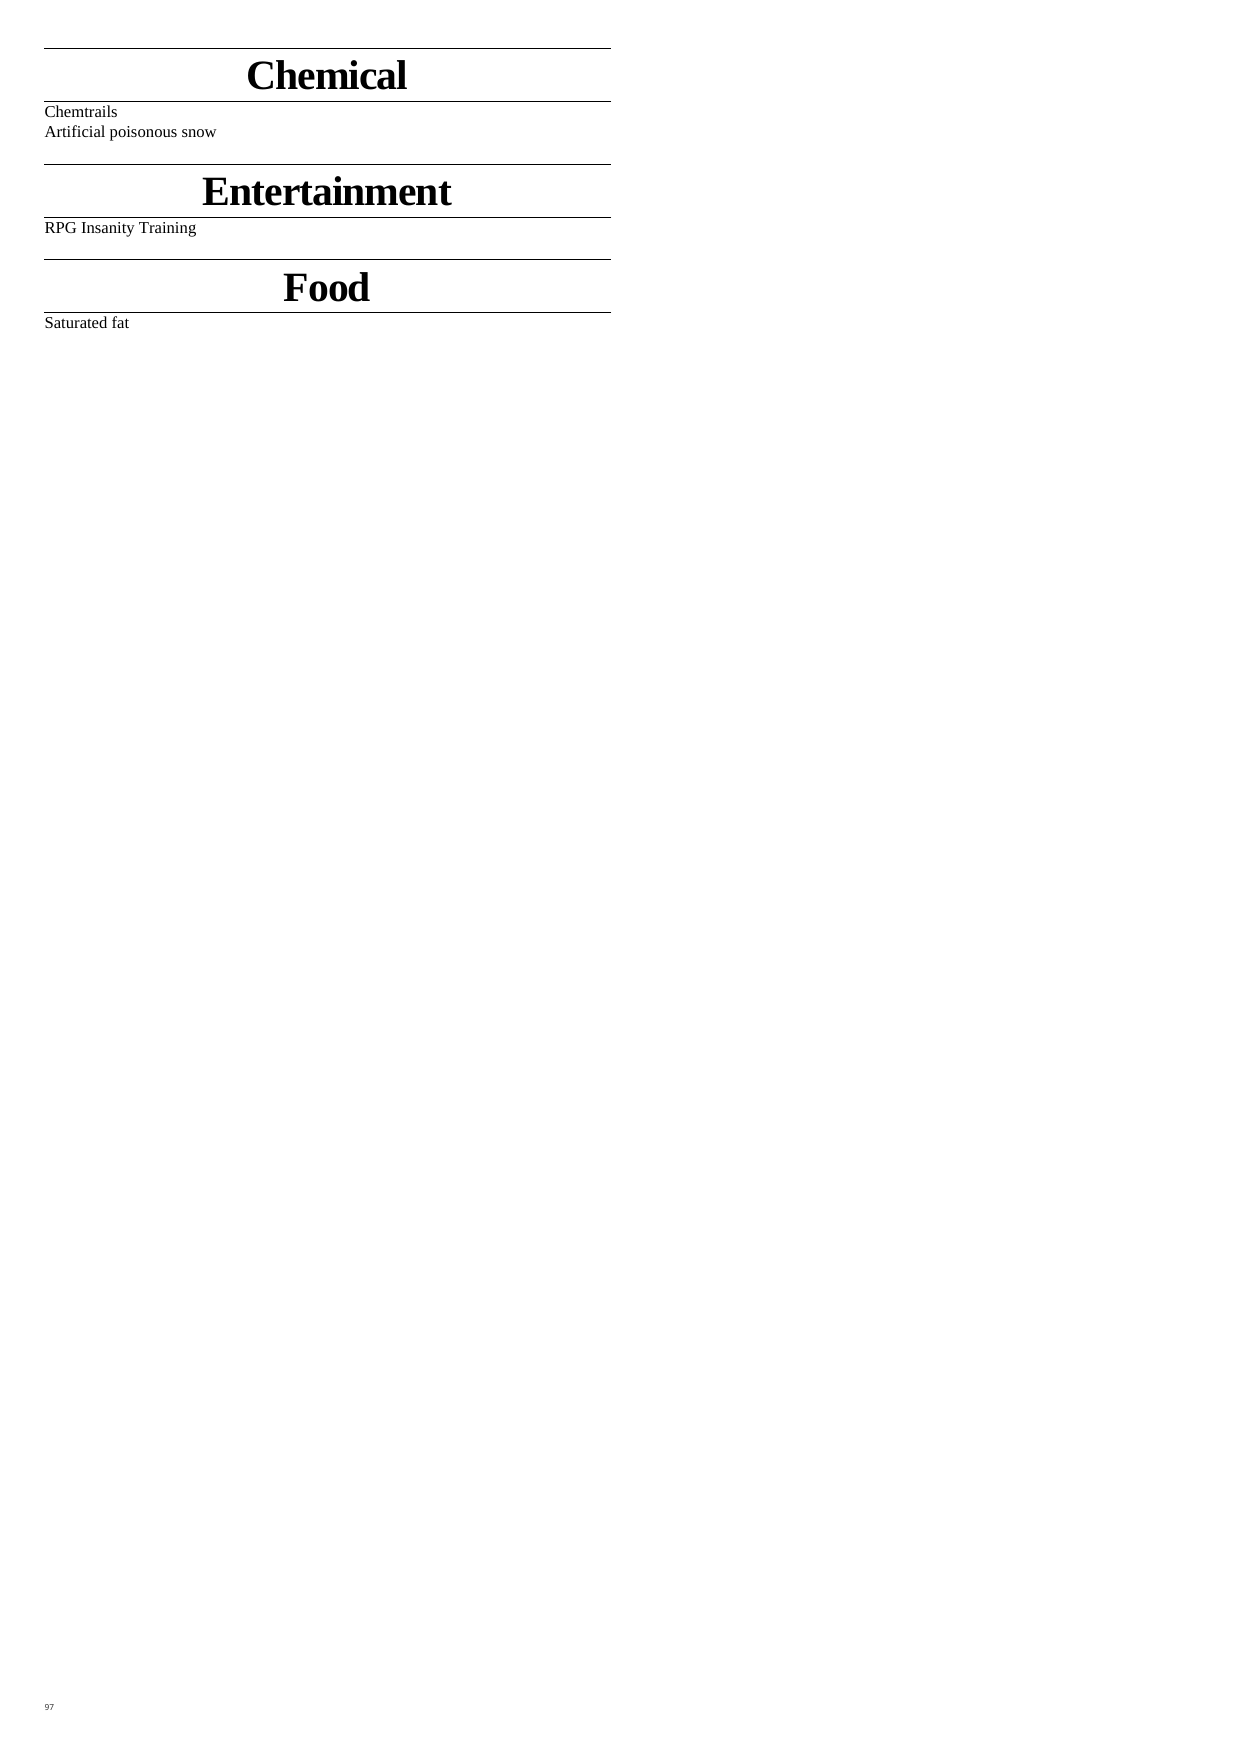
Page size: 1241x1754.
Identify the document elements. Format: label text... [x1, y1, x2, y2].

subtitle Entertainment [44, 165, 611, 217]
text RPG Insanity Training [44, 218, 611, 237]
subtitle Chemical [44, 49, 611, 101]
subtitle Food [44, 260, 611, 312]
text Saturated fat [44, 313, 611, 332]
text Artificial poisonous snow [44, 122, 611, 141]
text Chemtrails [44, 102, 611, 121]
